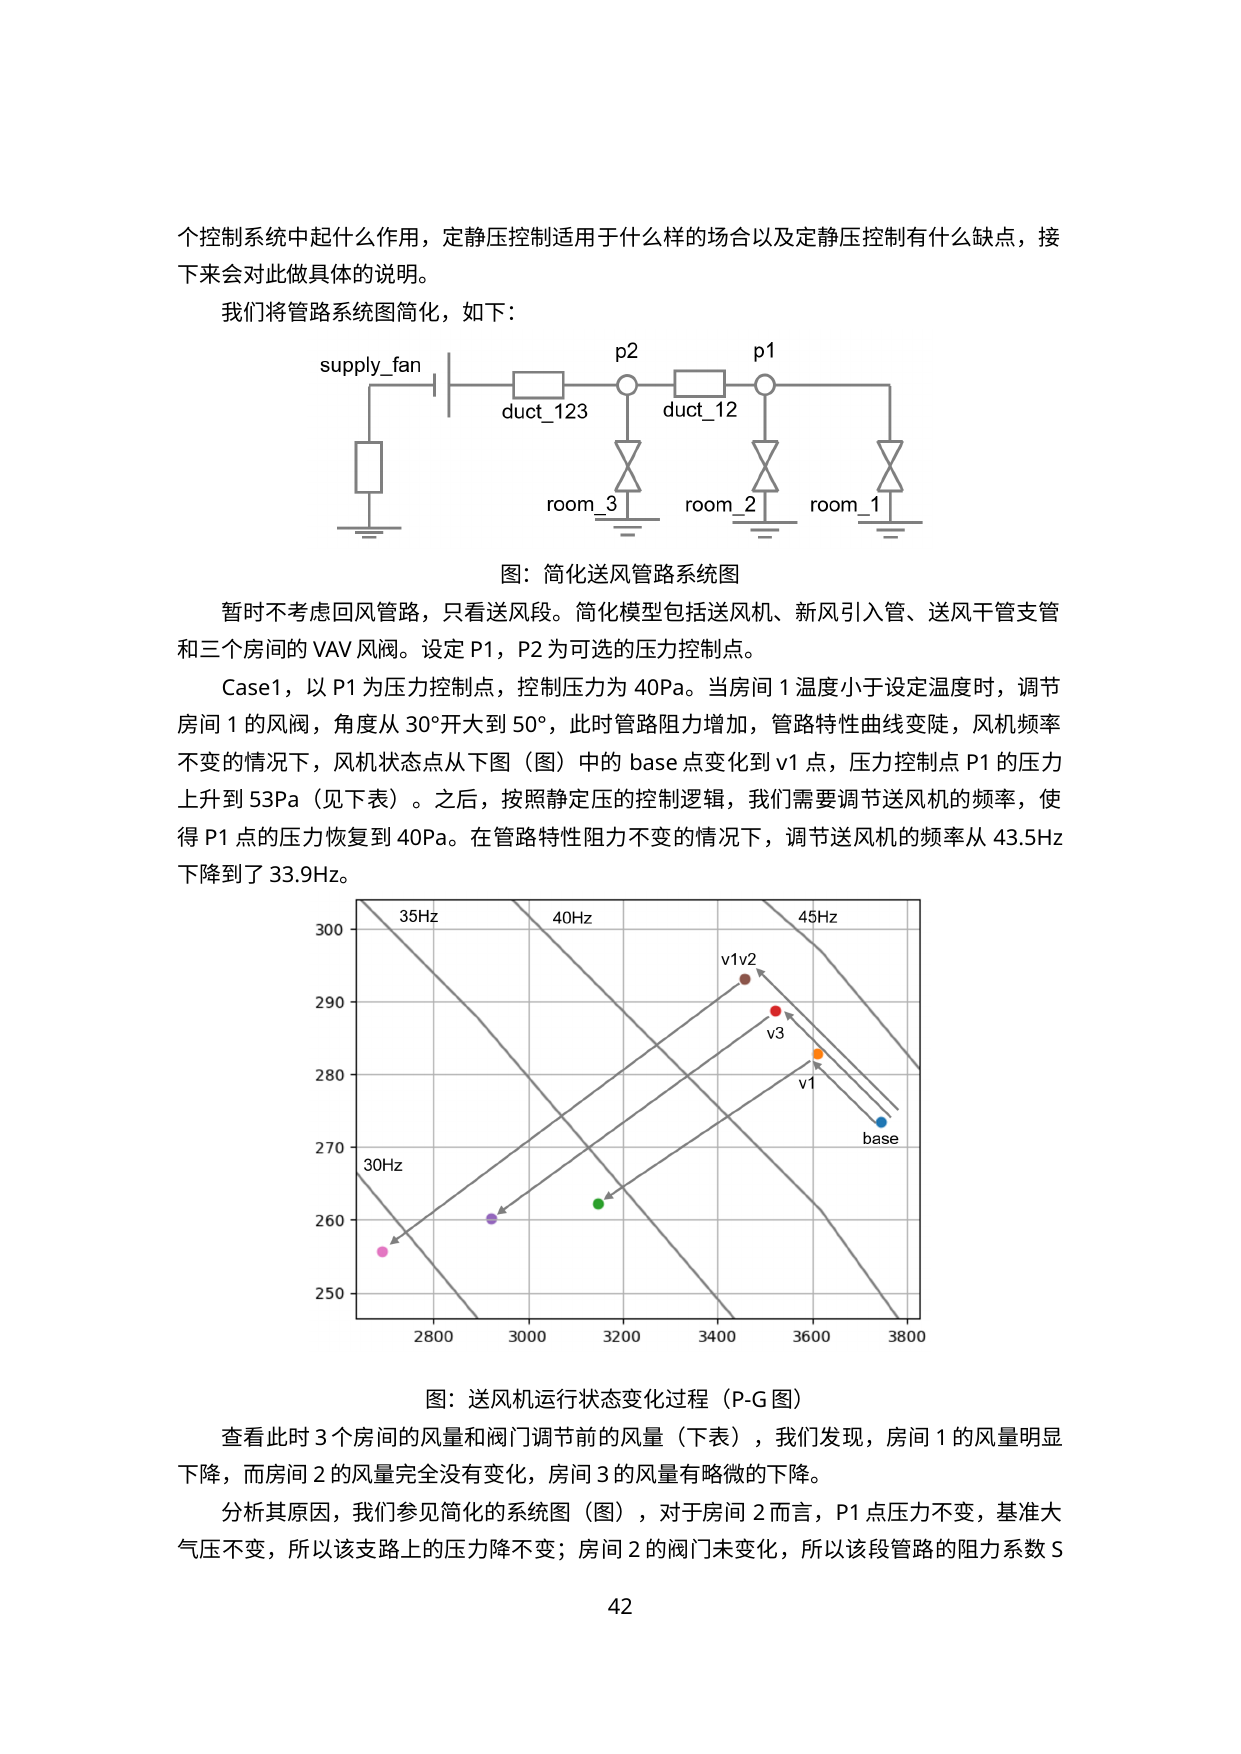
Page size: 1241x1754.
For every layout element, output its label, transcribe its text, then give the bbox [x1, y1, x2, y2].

text 暂时不考虑回风管路，只看送风段。简化模型包括送风机、新风引入管、送风干管支管和三个房间的VAV风阀。设定P1，P2为可选的压力控制点。 [177, 592, 1063, 667]
text 图：简化送风管路系统图 [177, 554, 1063, 592]
text 我们将管路系统图简化，如下： [177, 292, 1063, 329]
text Case1，以P1为压力控制点，控制压力为40Pa。当房间1温度小于设定温度时，调节房间1的风阀，角度从30°开大到50°，此时管路阻力增加，管路特性曲线变陡，风机频率不变的情况下，风机状态点从下图（图）中的base点变化到v1点，压力控制点P1的压力上升到53Pa（见下表）。之后，按照静定压的控制逻辑，我们需要调节送风机的频率，使得P1点的压力恢复到40Pa。在管路特性阻力不变的情况下，调节送风机的频率从43.5Hz下降到了33.9Hz。 [177, 667, 1063, 892]
picture [308, 891, 932, 1352]
picture [307, 329, 933, 549]
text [177, 217, 1063, 292]
text 图：送风机运行状态变化过程（P-G图） [177, 1379, 1063, 1417]
text 查看此时3个房间的风量和阀门调节前的风量（下表），我们发现，房间1的风量明显下降，而房间2的风量完全没有变化，房间3的风量有略微的下降。 [177, 1417, 1063, 1492]
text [177, 1492, 1063, 1567]
